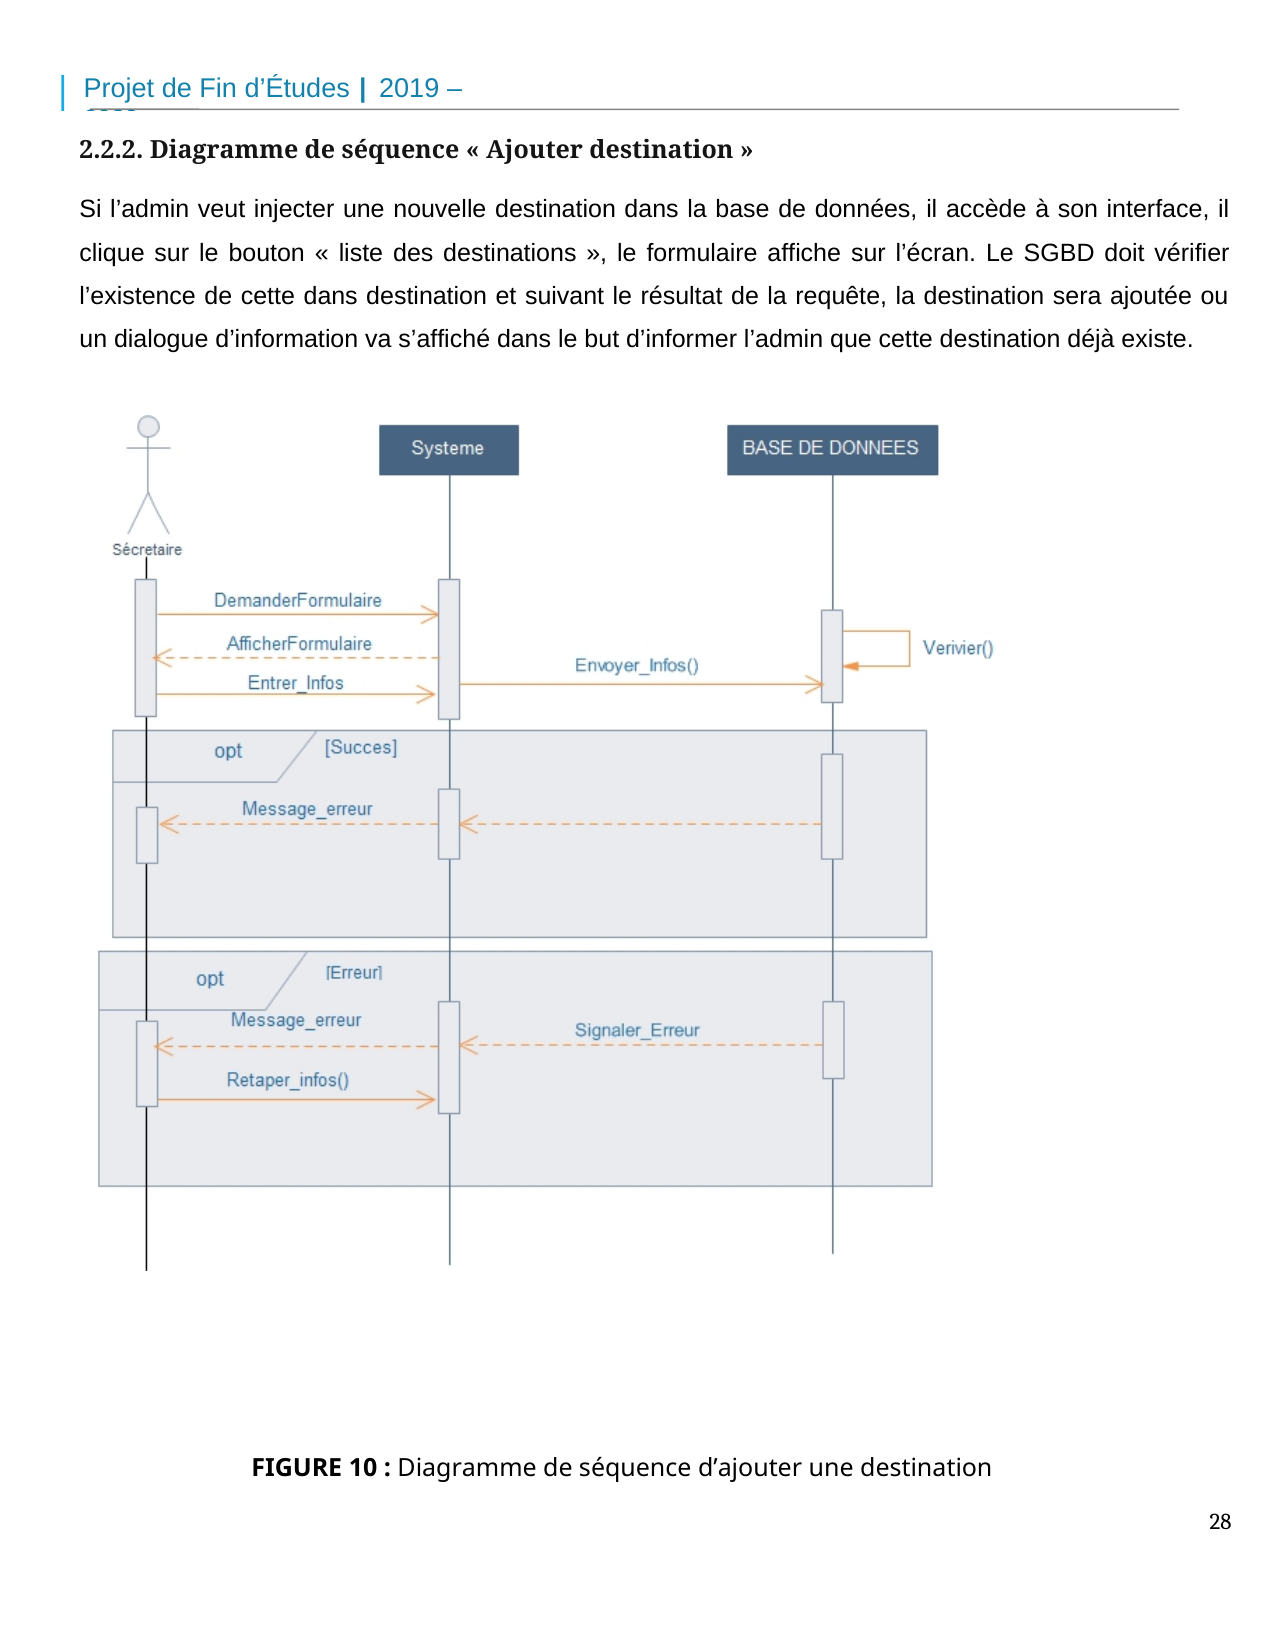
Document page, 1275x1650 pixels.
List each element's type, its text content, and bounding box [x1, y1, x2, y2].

picture [97, 414, 1042, 1271]
text Si l’admin veut injecter une nouvelle destination dans la base de données, il accède à son interface, il clique sur le bouton « liste des destinations », le formulaire affiche sur l’écran. Le SGBD doit vérifier l’existence de cette dans destination et suivant le résultat de la requête, la destination sera ajoutée ou un dialogue d’information va s’affiché dans le but d’informer l’admin que cette destination déjà existe. [79, 194, 1231, 353]
text 2.2.2. Diagramme de séquence « Ajouter destination » [79, 131, 1231, 165]
